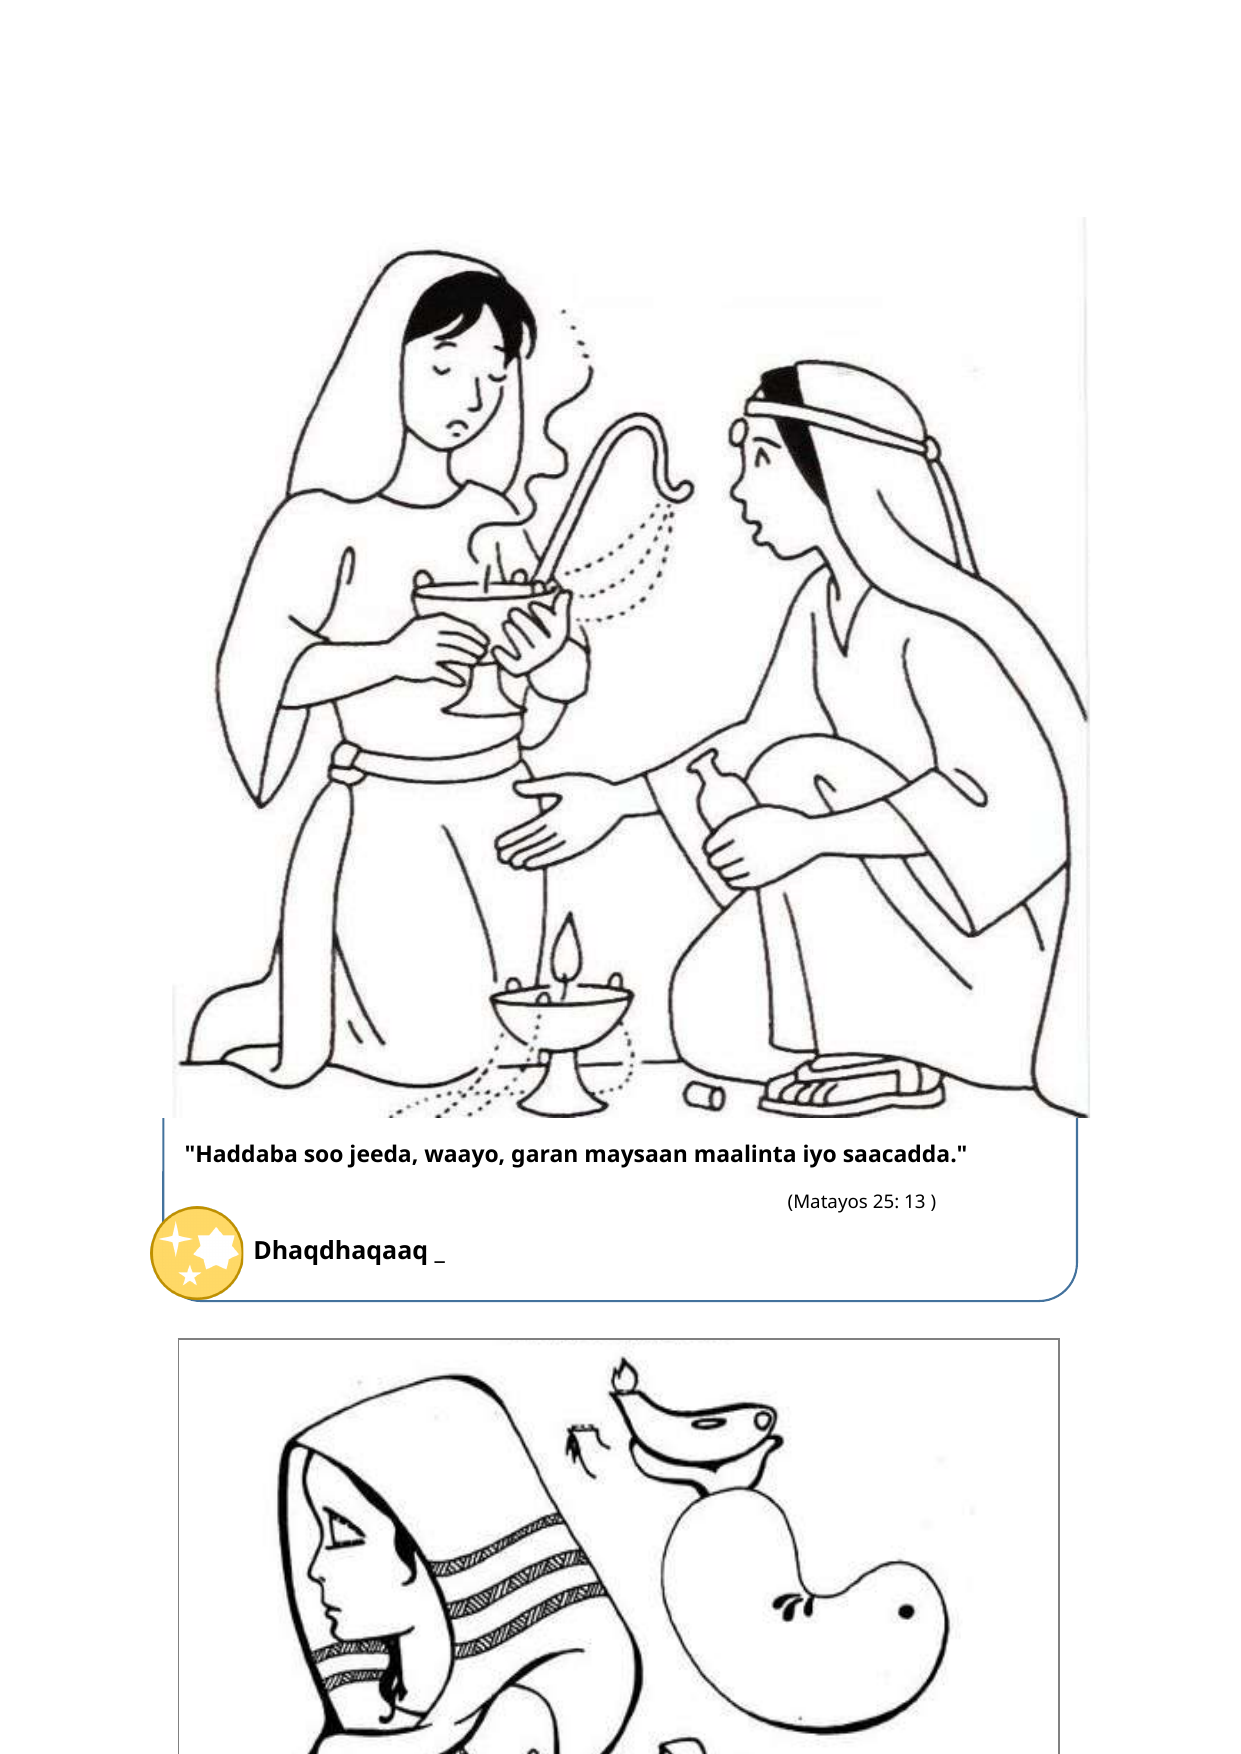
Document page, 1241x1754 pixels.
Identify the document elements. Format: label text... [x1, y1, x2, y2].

text Dhaqdhaqaaq _ [244, 1233, 1090, 1267]
picture [161, 217, 1091, 1118]
picture [150, 1206, 244, 1300]
picture [179, 1340, 1058, 1754]
text (Matayos 25: 13 ) [150, 1188, 1090, 1214]
text "Haddaba soo jeeda, waayo, garan maysaan maalinta iyo saacadda." [150, 1138, 1090, 1169]
